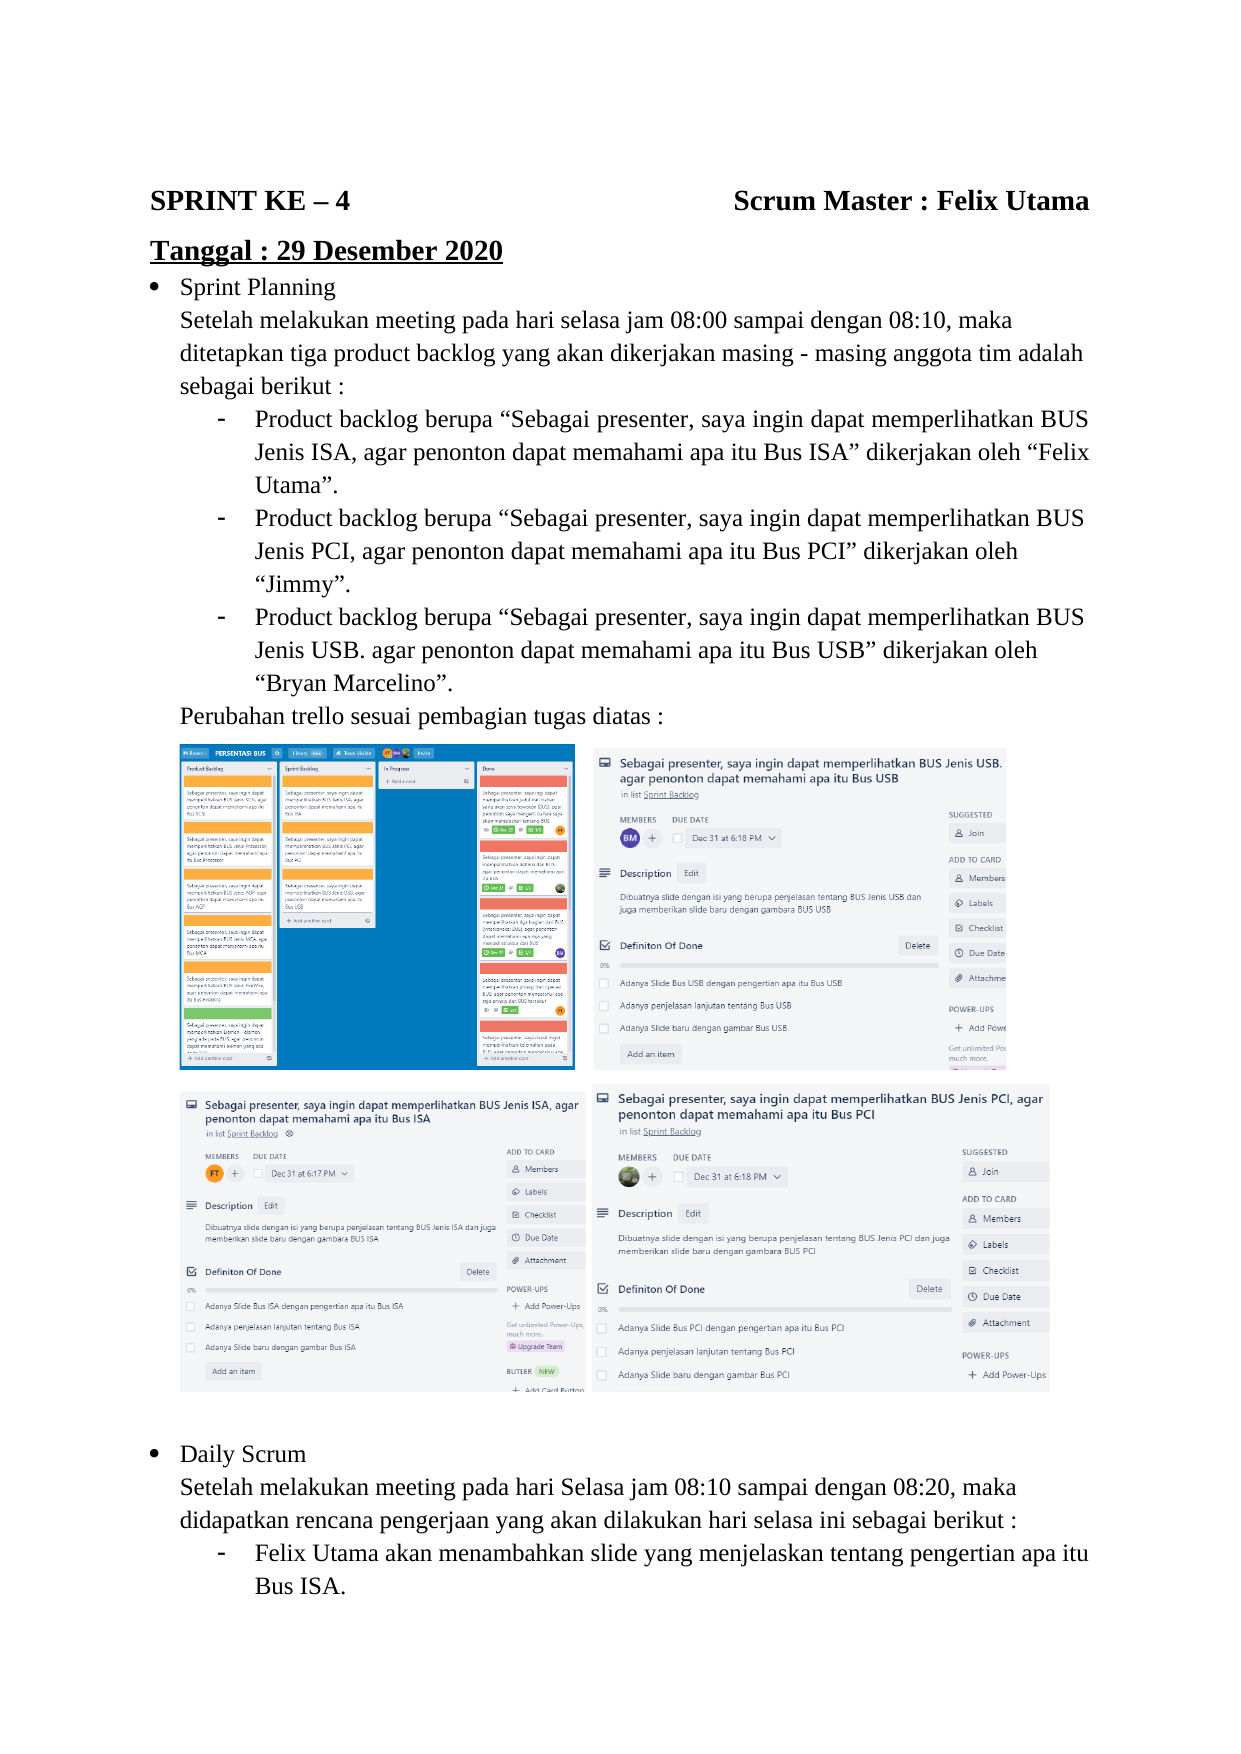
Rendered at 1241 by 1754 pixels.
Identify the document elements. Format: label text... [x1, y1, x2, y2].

list Sprint Planning [150, 272, 1090, 301]
list Product backlog berupa “Sebagai presenter, saya ingin dapat memperlihatkan BUS Jenis ISA, agar penonton dapat memahami apa itu Bus ISA” dikerjakan oleh “Felix Utama”. [217, 404, 1090, 499]
list Product backlog berupa “Sebagai presenter, saya ingin dapat memperlihatkan BUS Jenis PCI, agar penonton dapat memahami apa itu Bus PCI” dikerjakan oleh “Jimmy”. [217, 503, 1090, 598]
text Tanggal : 29 Desember 2020 [150, 233, 1090, 267]
list Felix Utama akan menambahkan slide yang menjelaskan tentang pengertian apa itu Bus ISA. [217, 1538, 1090, 1600]
list Product backlog berupa “Sebagai presenter, saya ingin dapat memperlihatkan BUS Jenis USB. agar penonton dapat memahami apa itu Bus USB” dikerjakan oleh “Bryan Marcelino”. [217, 602, 1090, 697]
list Setelah melakukan meeting pada hari Selasa jam 08:10 sampai dengan 08:20, maka didapatkan rencana pengerjaan yang akan dilakukan hari selasa ini sebagai berikut : [179, 1472, 1090, 1534]
text SPRINT KE – 4 Scrum Master : Felix Utama [150, 183, 1090, 217]
picture [179, 744, 575, 1070]
picture [593, 748, 1007, 1070]
picture [179, 1091, 586, 1392]
list Setelah melakukan meeting pada hari selasa jam 08:00 sampai dengan 08:10, maka ditetapkan tiga product backlog yang akan dikerjakan masing - masing anggota tim adalah sebagai berikut : [179, 305, 1090, 400]
picture [591, 1084, 1050, 1392]
list Daily Scrum [150, 1439, 1090, 1468]
text Perubahan trello sesuai pembagian tugas diatas : [179, 701, 1090, 730]
